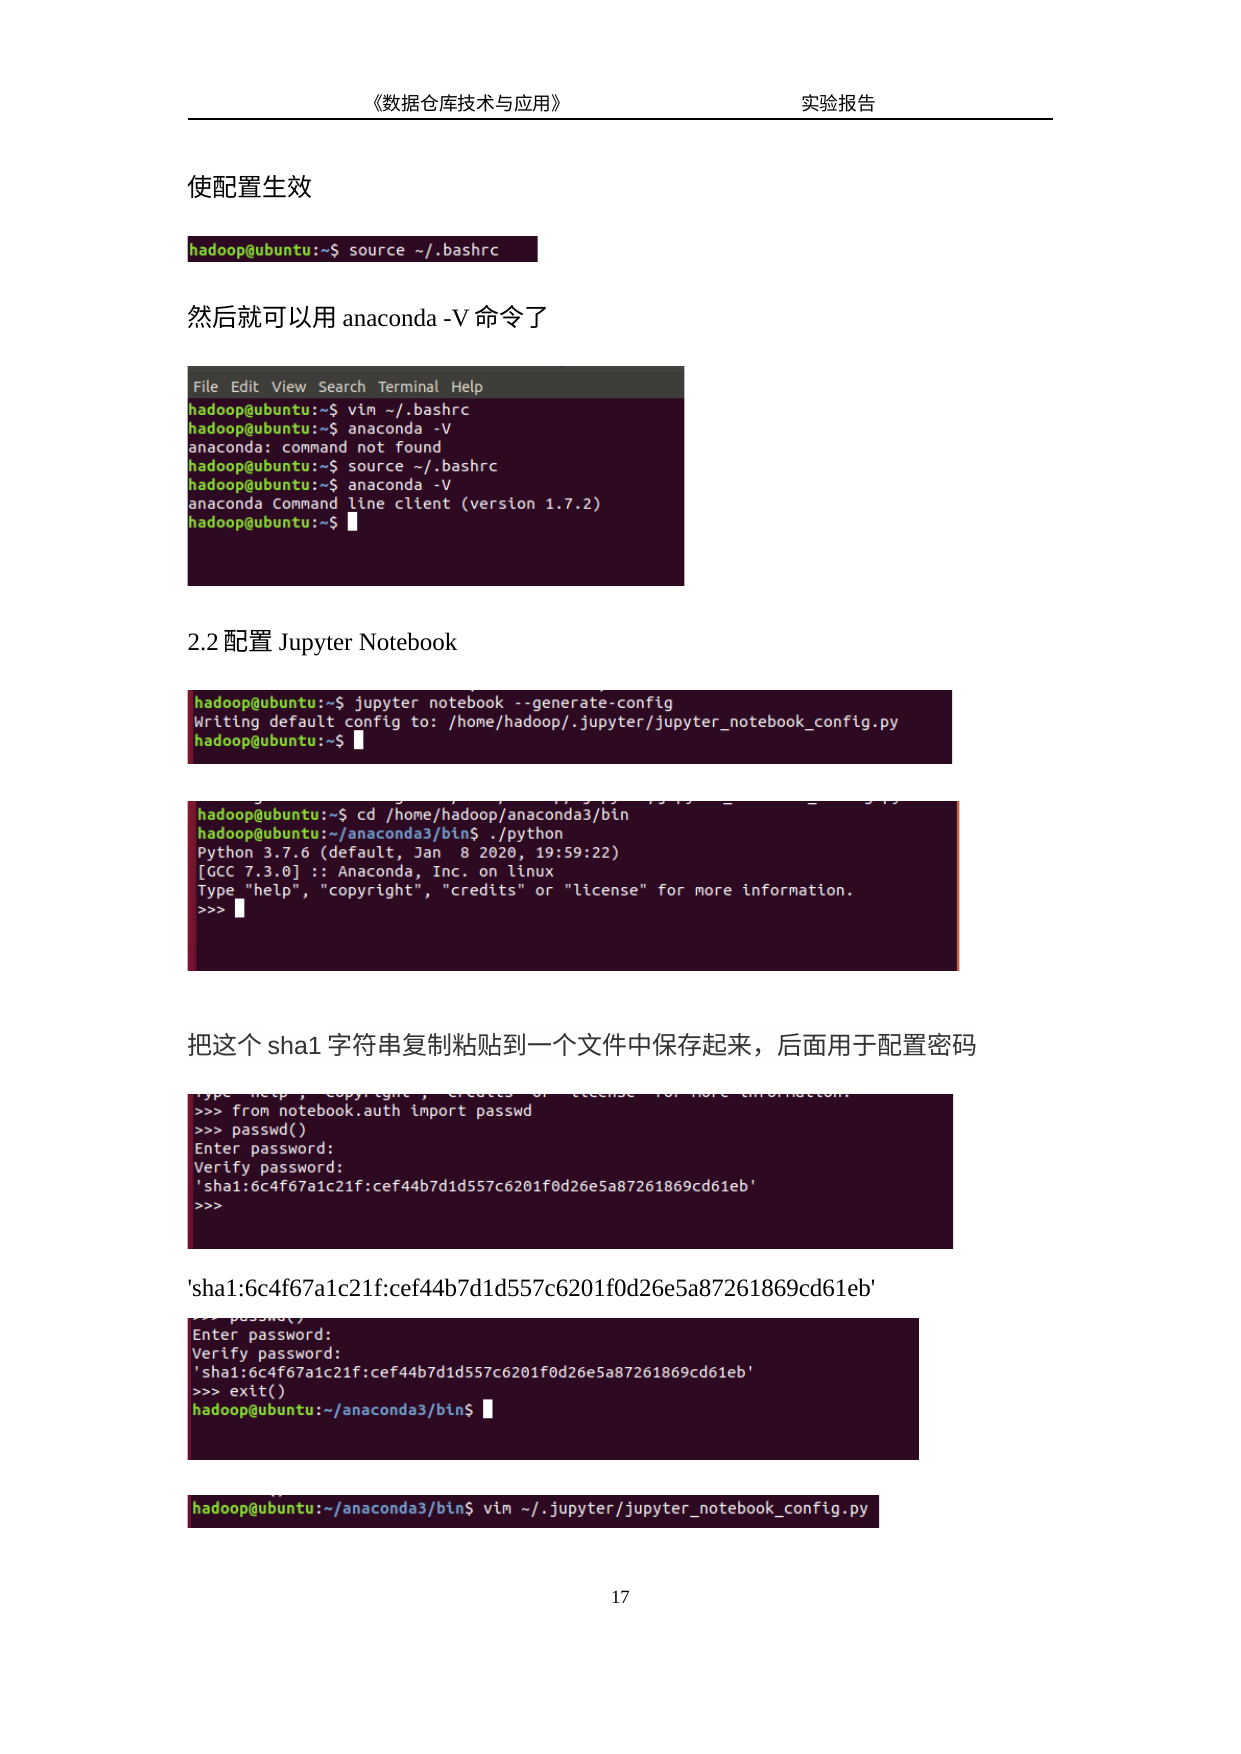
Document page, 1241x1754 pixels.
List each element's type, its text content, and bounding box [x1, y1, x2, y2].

picture [187, 801, 960, 971]
picture [187, 366, 685, 586]
text 把这个sha1字符串复制粘贴到一个文件中保存起来，后面用于配置密码 [187, 1011, 1053, 1076]
picture [187, 1495, 880, 1528]
text 2.2配置Jupyter Notebook [187, 608, 1053, 673]
picture [187, 236, 538, 262]
picture [187, 1318, 919, 1460]
text 'sha1:6c4f67a1c21f:cef44b7d1d557c6201f0d26e5a87261869cd61eb' [187, 1271, 1053, 1304]
picture [187, 690, 953, 764]
text 使配置生效 [187, 153, 1053, 218]
picture [187, 1094, 954, 1249]
text 然后就可以用anaconda -V命令了 [187, 283, 1053, 348]
